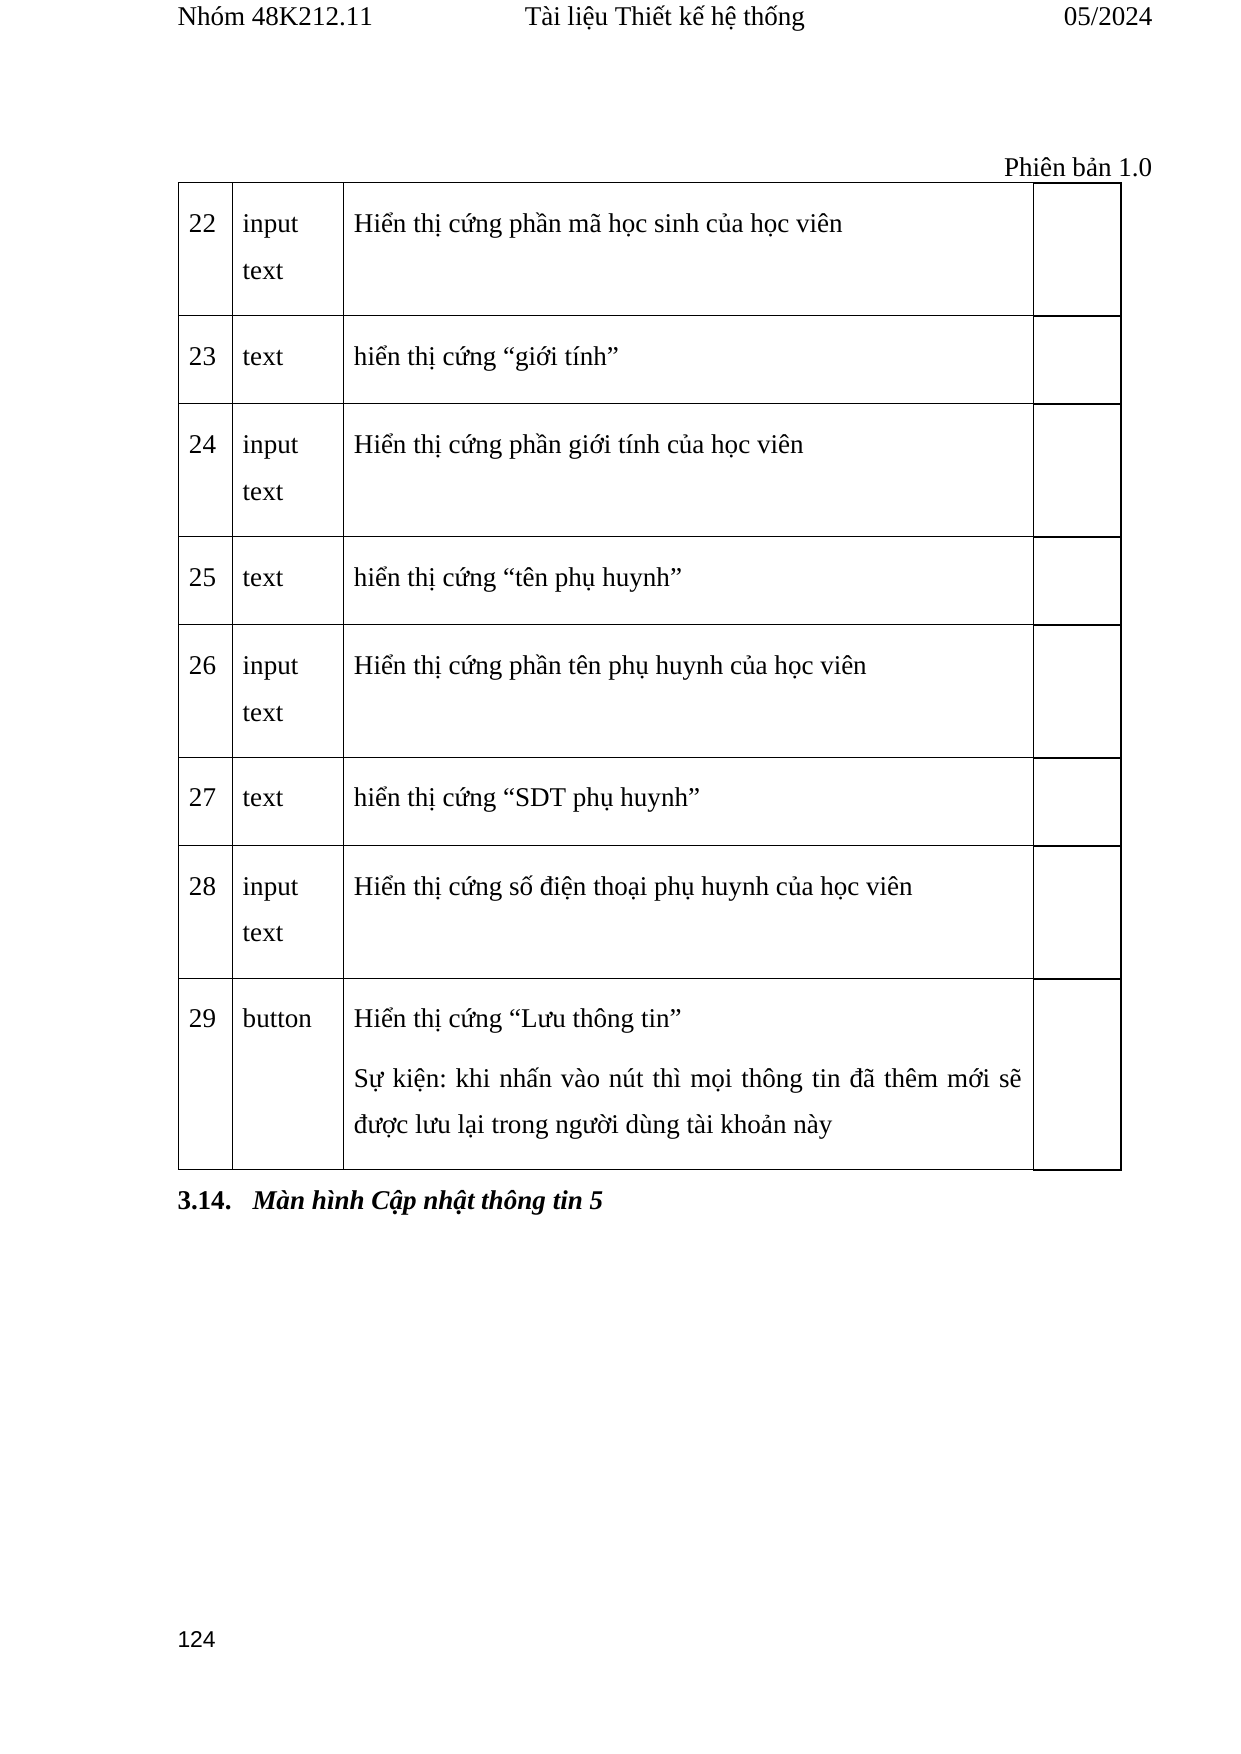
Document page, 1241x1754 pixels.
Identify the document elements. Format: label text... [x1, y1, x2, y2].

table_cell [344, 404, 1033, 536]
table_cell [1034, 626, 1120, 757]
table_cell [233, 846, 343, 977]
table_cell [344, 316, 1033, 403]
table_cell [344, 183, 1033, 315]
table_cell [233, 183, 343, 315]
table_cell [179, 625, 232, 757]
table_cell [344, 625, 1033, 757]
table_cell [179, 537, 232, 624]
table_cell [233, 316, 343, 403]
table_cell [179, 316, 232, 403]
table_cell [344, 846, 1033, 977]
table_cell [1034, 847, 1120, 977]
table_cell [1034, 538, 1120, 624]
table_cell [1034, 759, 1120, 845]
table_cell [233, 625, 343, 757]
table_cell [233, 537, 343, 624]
subtitle Màn hình Cập nhật thông tin 5 [177, 1184, 1122, 1215]
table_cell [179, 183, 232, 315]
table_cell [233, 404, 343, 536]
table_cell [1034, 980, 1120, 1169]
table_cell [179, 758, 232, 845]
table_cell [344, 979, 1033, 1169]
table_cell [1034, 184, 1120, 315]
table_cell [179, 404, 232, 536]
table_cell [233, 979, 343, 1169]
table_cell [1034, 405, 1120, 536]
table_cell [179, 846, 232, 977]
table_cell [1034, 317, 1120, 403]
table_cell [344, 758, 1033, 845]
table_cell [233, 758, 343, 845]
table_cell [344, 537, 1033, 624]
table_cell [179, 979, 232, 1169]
